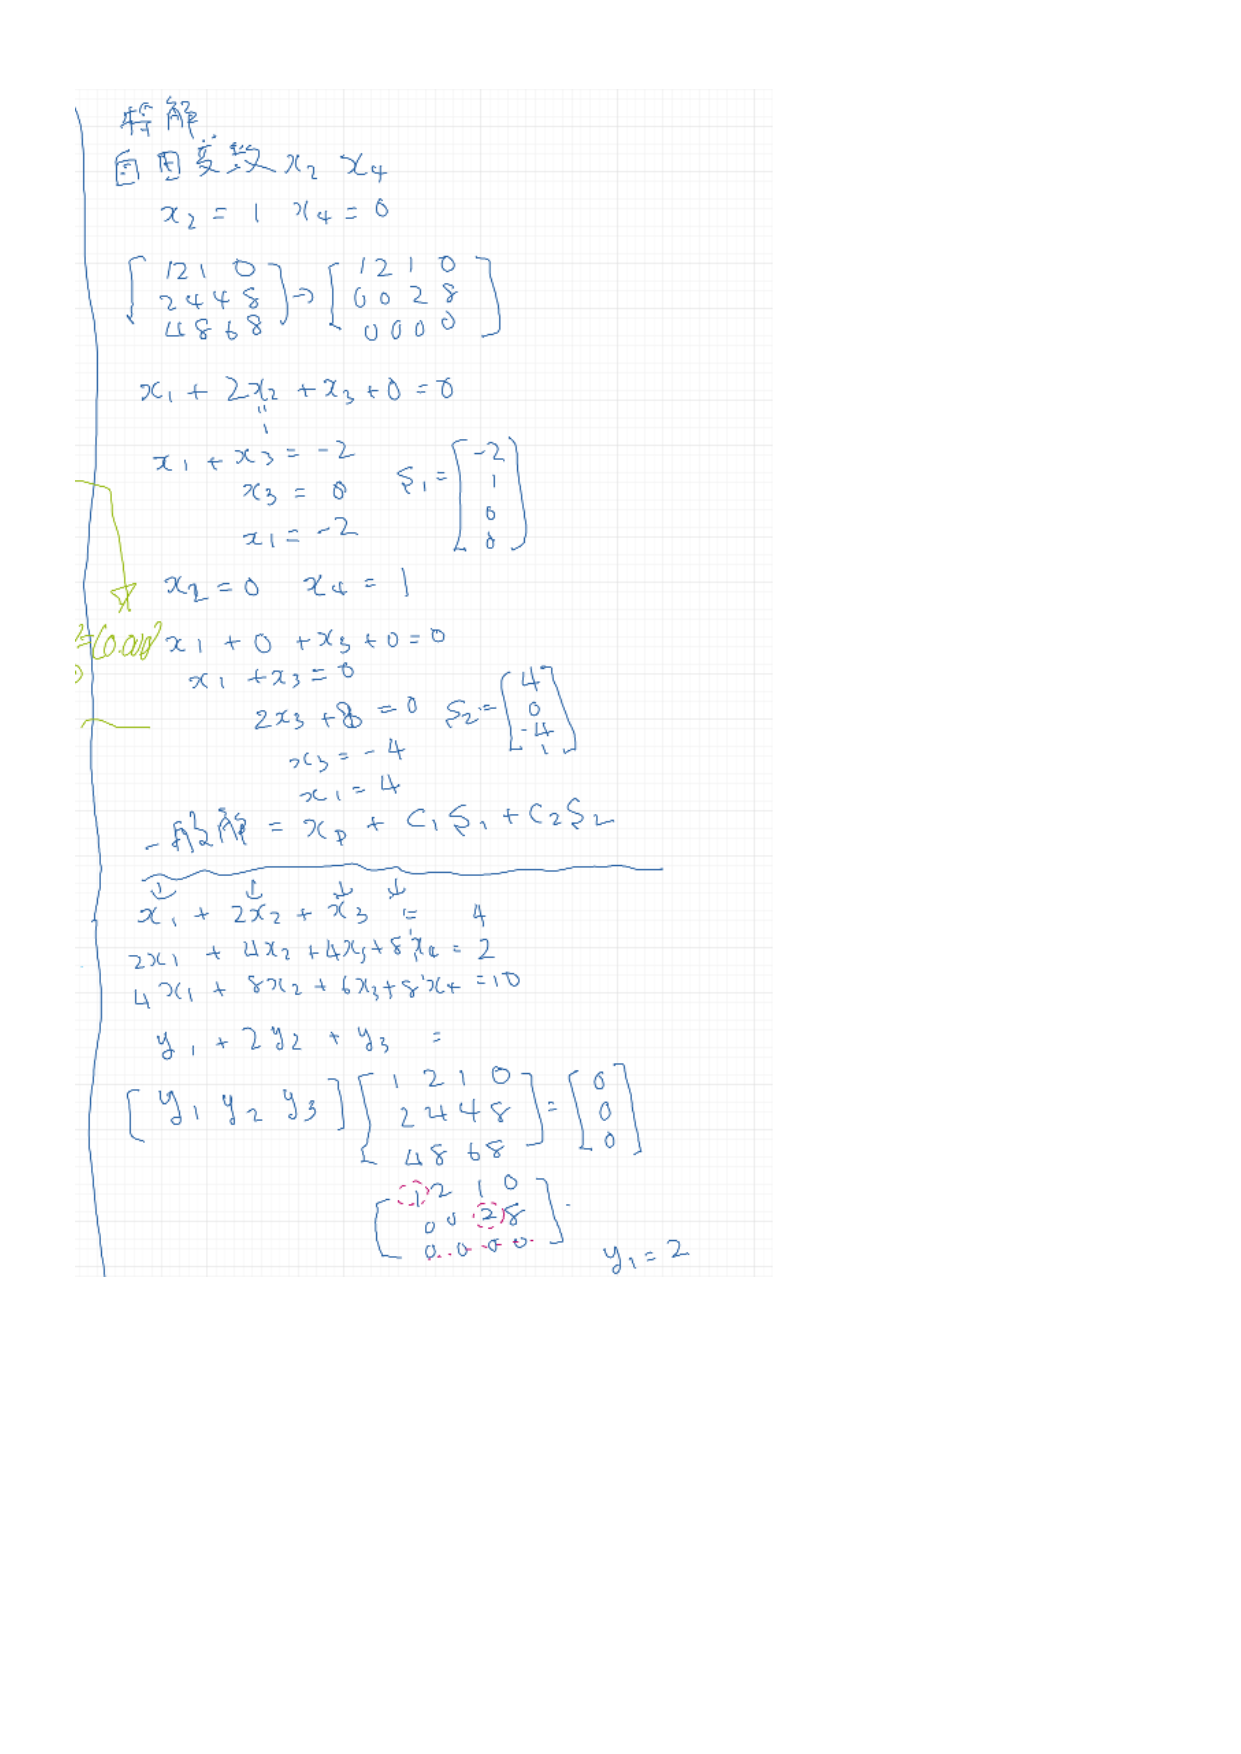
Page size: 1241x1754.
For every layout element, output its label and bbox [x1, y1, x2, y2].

picture [75, 89, 773, 1277]
